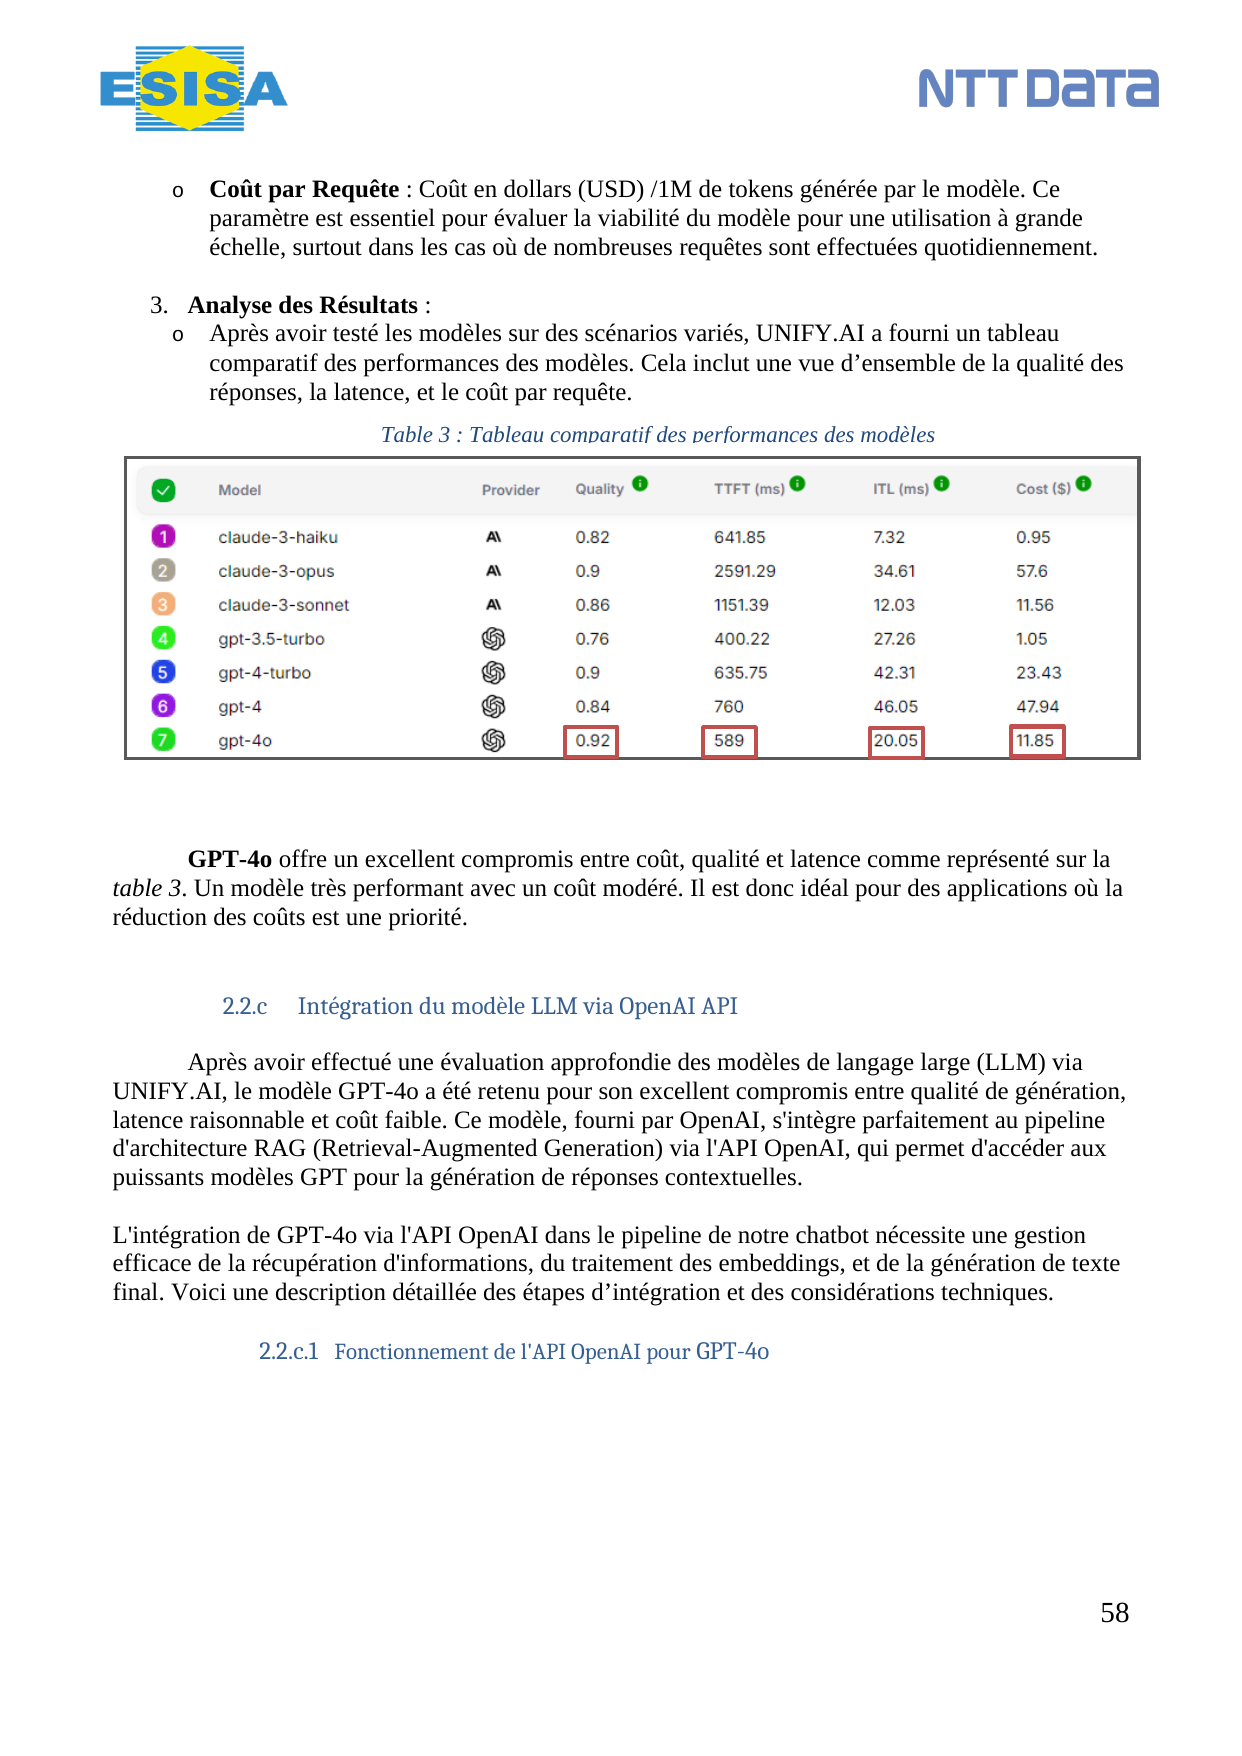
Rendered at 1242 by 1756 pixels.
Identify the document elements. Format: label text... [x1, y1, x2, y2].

subtitle Fonctionnement de l'API OpenAI pour GPT-4o [259, 1337, 1129, 1365]
picture [917, 66, 1161, 110]
list Après avoir testé les modèles sur des scénarios variés, UNIFY.AI a fourni un tableau comparatif des performances des modèles. Cela inclut une vue d’ensemble de la qualité des réponses, la latence, et le coût par requête. [172, 318, 1129, 406]
picture [567, 729, 615, 755]
text L'intégration de GPT-4o via l'API OpenAI dans le pipeline de notre chatbot nécessite une gestion efficace de la récupération d'informations, du traitement des embeddings, et de la génération de texte final. Voici une description détaillée des étapes d’intégration et des considérations techniques. [112, 1220, 1129, 1306]
picture [96, 8, 295, 176]
subtitle Intégration du modèle LLM via OpenAI API [223, 992, 1129, 1021]
picture [705, 729, 754, 755]
list Analyse des Résultats : [150, 290, 1129, 318]
text Après avoir effectué une évaluation approfondie des modèles de langage large (LLM) via UNIFY.AI, le modèle GPT-4o a été retenu pour son excellent compromis entre qualité de génération, latence raisonnable et coût faible. Ce modèle, fourni par OpenAI, s'intègre parfaitement au pipeline d'architecture RAG (Retrieval-Augmented Generation) via l'API OpenAI, qui permet d'accéder aux puissants modèles GPT pour la génération de réponses contextuelles. [112, 1047, 1129, 1191]
list Coût par Requête : Coût en dollars (USD) /1M de tokens générée par le modèle. Ce paramètre est essentiel pour évaluer la viabilité du modèle pour une utilisation à grande échelle, surtout dans les cas où de nombreuses requêtes sont effectuées quotidiennement. [172, 174, 1129, 261]
picture [1013, 729, 1062, 754]
picture [872, 730, 921, 756]
picture [127, 459, 1137, 757]
text GPT-4o offre un excellent compromis entre coût, qualité et latence comme représenté sur la table 3. Un modèle très performant avec un coût modéré. Il est donc idéal pour des applications où la réduction des coûts est une priorité. [112, 844, 1129, 931]
